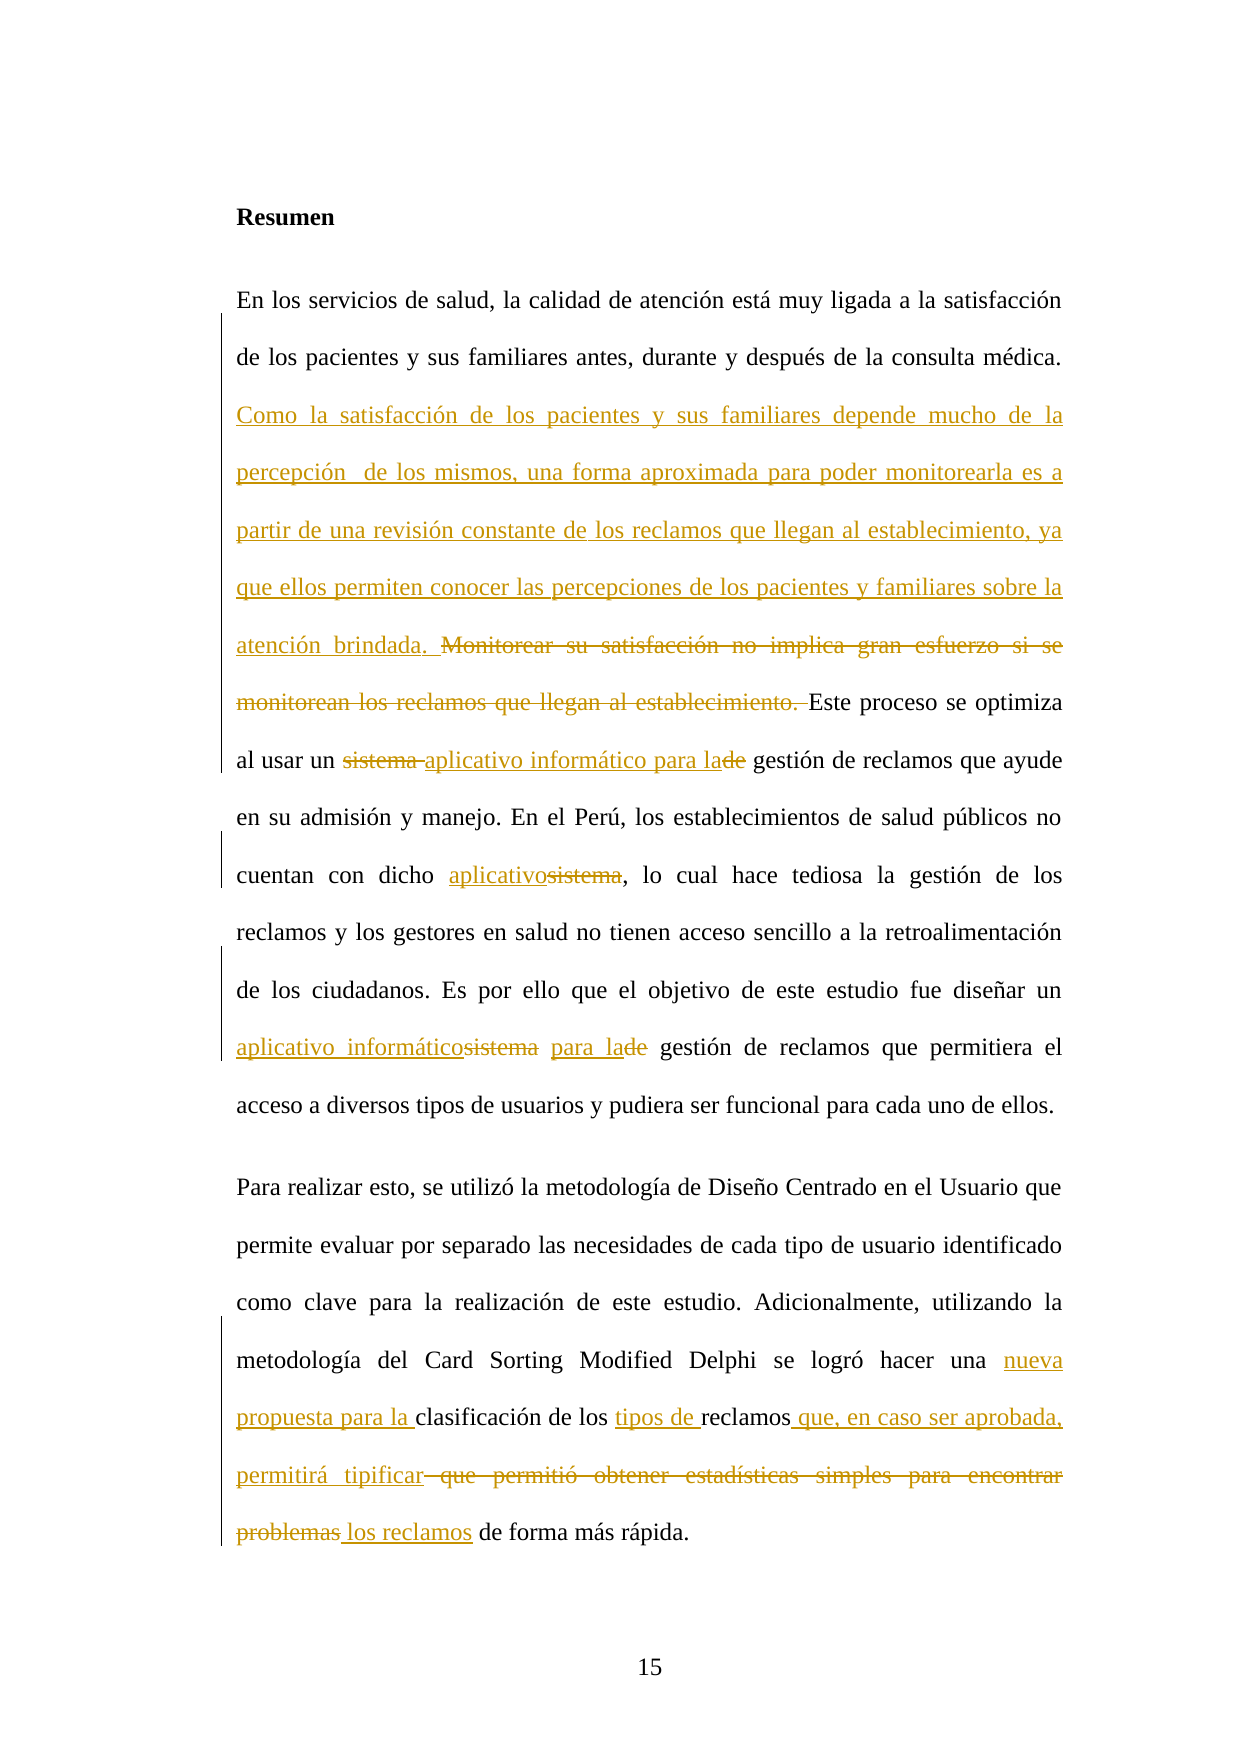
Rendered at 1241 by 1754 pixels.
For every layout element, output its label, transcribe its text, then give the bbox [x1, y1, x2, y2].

subtitle Resumen [236, 202, 1063, 231]
text En los servicios de salud, la calidad de atención está muy ligada a la satisfacción de los pacientes y sus familiares antes, durante y después de la consulta médica. Este proceso se optimiza al usar un gestión de reclamos que ayude en su admisión y manejo. En el Perú, los establecimientos de salud públicos no cuentan con dicho , lo cual hace tediosa la gestión de los reclamos y los gestores en salud no tienen acceso sencillo a la retroalimentación de los ciudadanos. Es por ello que el objetivo de este estudio fue diseñar un gestión de reclamos que permitiera el acceso a diversos tipos de usuarios y pudiera ser funcional para cada uno de ellos. [236, 285, 1063, 425]
text En los servicios de salud, la calidad de atención está muy ligada a la satisfacción de los pacientes y sus familiares antes, durante y después de la consulta médica. Este proceso se optimiza al usar un gestión de reclamos que ayude en su admisión y manejo. En el Perú, los establecimientos de salud públicos no cuentan con dicho , lo cual hace tediosa la gestión de los reclamos y los gestores en salud no tienen acceso sencillo a la retroalimentación de los ciudadanos. Es por ello que el objetivo de este estudio fue diseñar un gestión de reclamos que permitiera el acceso a diversos tipos de usuarios y pudiera ser funcional para cada uno de ellos. [236, 426, 1063, 482]
text En los servicios de salud, la calidad de atención está muy ligada a la satisfacción de los pacientes y sus familiares antes, durante y después de la consulta médica. Este proceso se optimiza al usar un gestión de reclamos que ayude en su admisión y manejo. En el Perú, los establecimientos de salud públicos no cuentan con dicho , lo cual hace tediosa la gestión de los reclamos y los gestores en salud no tienen acceso sencillo a la retroalimentación de los ciudadanos. Es por ello que el objetivo de este estudio fue diseñar un gestión de reclamos que permitiera el acceso a diversos tipos de usuarios y pudiera ser funcional para cada uno de ellos. [236, 484, 1063, 540]
text En los servicios de salud, la calidad de atención está muy ligada a la satisfacción de los pacientes y sus familiares antes, durante y después de la consulta médica. Este proceso se optimiza al usar un gestión de reclamos que ayude en su admisión y manejo. En el Perú, los establecimientos de salud públicos no cuentan con dicho , lo cual hace tediosa la gestión de los reclamos y los gestores en salud no tienen acceso sencillo a la retroalimentación de los ciudadanos. Es por ello que el objetivo de este estudio fue diseñar un gestión de reclamos que permitiera el acceso a diversos tipos de usuarios y pudiera ser funcional para cada uno de ellos. [236, 598, 1063, 1118]
text En los servicios de salud, la calidad de atención está muy ligada a la satisfacción de los pacientes y sus familiares antes, durante y después de la consulta médica. Este proceso se optimiza al usar un gestión de reclamos que ayude en su admisión y manejo. En el Perú, los establecimientos de salud públicos no cuentan con dicho , lo cual hace tediosa la gestión de los reclamos y los gestores en salud no tienen acceso sencillo a la retroalimentación de los ciudadanos. Es por ello que el objetivo de este estudio fue diseñar un gestión de reclamos que permitiera el acceso a diversos tipos de usuarios y pudiera ser funcional para cada uno de ellos. [236, 541, 1063, 597]
text Para realizar esto, se utilizó la metodología de Diseño Centrado en el Usuario que permite evaluar por separado las necesidades de cada tipo de usuario identificado como clave para la realización de este estudio. Adicionalmente, utilizando la metodología del Card Sorting Modified Delphi se logró hacer una clasificación de los reclamos de forma más rápida. [236, 1172, 1063, 1546]
